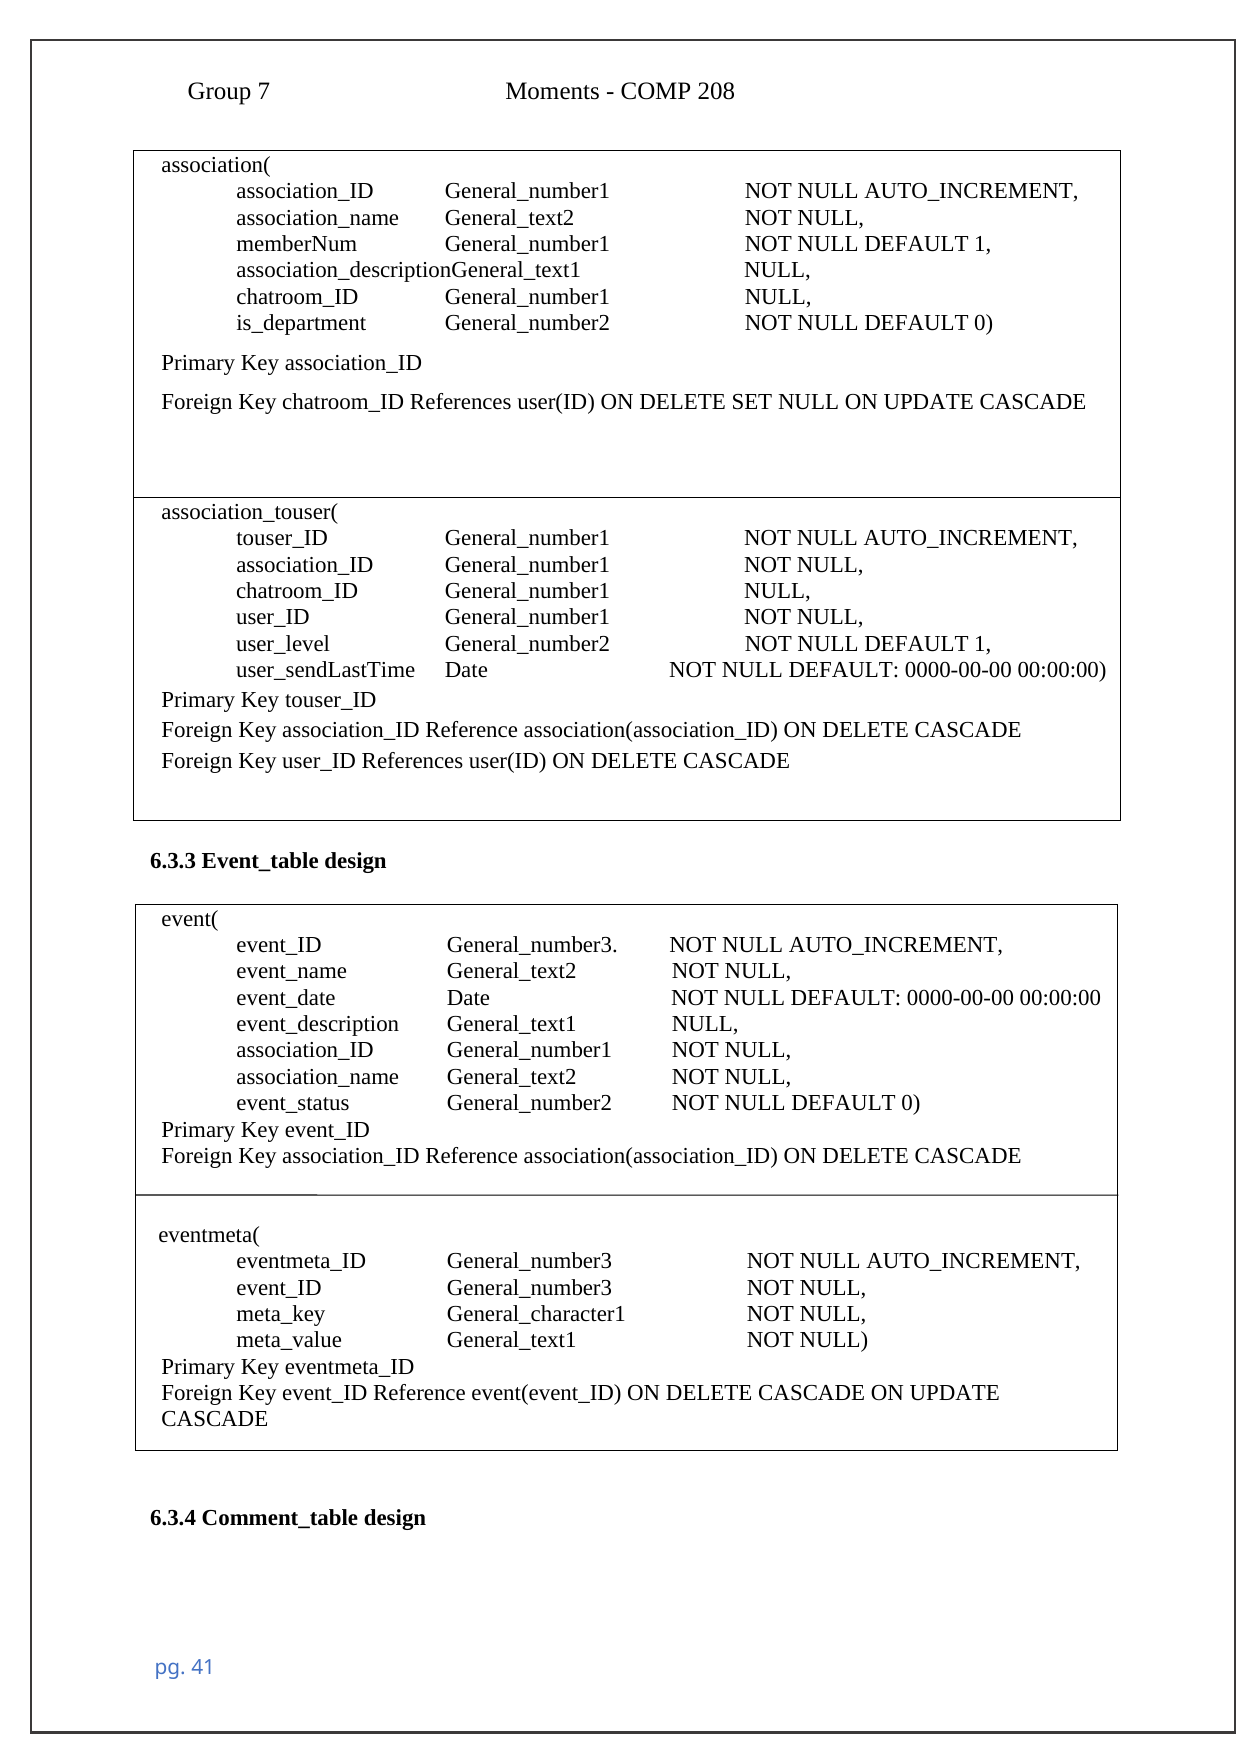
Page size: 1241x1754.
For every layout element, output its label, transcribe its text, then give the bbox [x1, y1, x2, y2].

text 6.3.4 Comment_table design [150, 1503, 1090, 1530]
table_header event( event_ID General_number3. NOT NULL AUTO_INCREMENT, event_name General_text2 NOT NULL, event_date Date NOT NULL DEFAULT: 0000-00-00 00:00:00 event_description General_text1 NULL, association_ID General_number1 NOT NULL, association_name General_text2 NOT NULL, event_status General_number2 NOT NULL DEFAULT 0) Primary Key event_ID Foreign Key association_ID Reference association(association_ID) ON DELETE CASCADE eventmeta( eventmeta_ID General_number3 NOT NULL AUTO_INCREMENT, event_ID General_number3 NOT NULL, meta_key General_character1 NOT NULL, meta_value General_text1 NOT NULL) Primary Key eventmeta_ID Foreign Key event_ID Reference event(event_ID) ON DELETE CASCADE ON UPDATE CASCADE [136, 1196, 1117, 1450]
table_header association( association_ID General_number1 NOT NULL AUTO_INCREMENT, association_name General_text2 NOT NULL, memberNum General_number1 NOT NULL DEFAULT 1, association_descriptionGeneral_text1 NULL, chatroom_ID General_number1 NULL, is_department General_number2 NOT NULL DEFAULT 0) Primary Key association_ID Foreign Key chatroom_ID References user(ID) ON DELETE SET NULL ON UPDATE CASCADE [134, 151, 1120, 497]
table_cell association_touser( touser_ID General_number1 NOT NULL AUTO_INCREMENT, association_ID General_number1 NOT NULL, chatroom_ID General_number1 NULL, user_ID General_number1 NOT NULL, user_level General_number2 NOT NULL DEFAULT 1, user_sendLastTime Date NOT NULL DEFAULT: 0000-00-00 00:00:00) Primary Key touser_ID Foreign Key association_ID Reference association(association_ID) ON DELETE CASCADE Foreign Key user_ID References user(ID) ON DELETE CASCADE [134, 498, 1120, 819]
table_header event( event_ID General_number3. NOT NULL AUTO_INCREMENT, event_name General_text2 NOT NULL, event_date Date NOT NULL DEFAULT: 0000-00-00 00:00:00 event_description General_text1 NULL, association_ID General_number1 NOT NULL, association_name General_text2 NOT NULL, event_status General_number2 NOT NULL DEFAULT 0) Primary Key event_ID Foreign Key association_ID Reference association(association_ID) ON DELETE CASCADE eventmeta( eventmeta_ID General_number3 NOT NULL AUTO_INCREMENT, event_ID General_number3 NOT NULL, meta_key General_character1 NOT NULL, meta_value General_text1 NOT NULL) Primary Key eventmeta_ID Foreign Key event_ID Reference event(event_ID) ON DELETE CASCADE ON UPDATE CASCADE [136, 905, 1117, 1194]
text 6.3.3 Event_table design [150, 847, 1090, 873]
